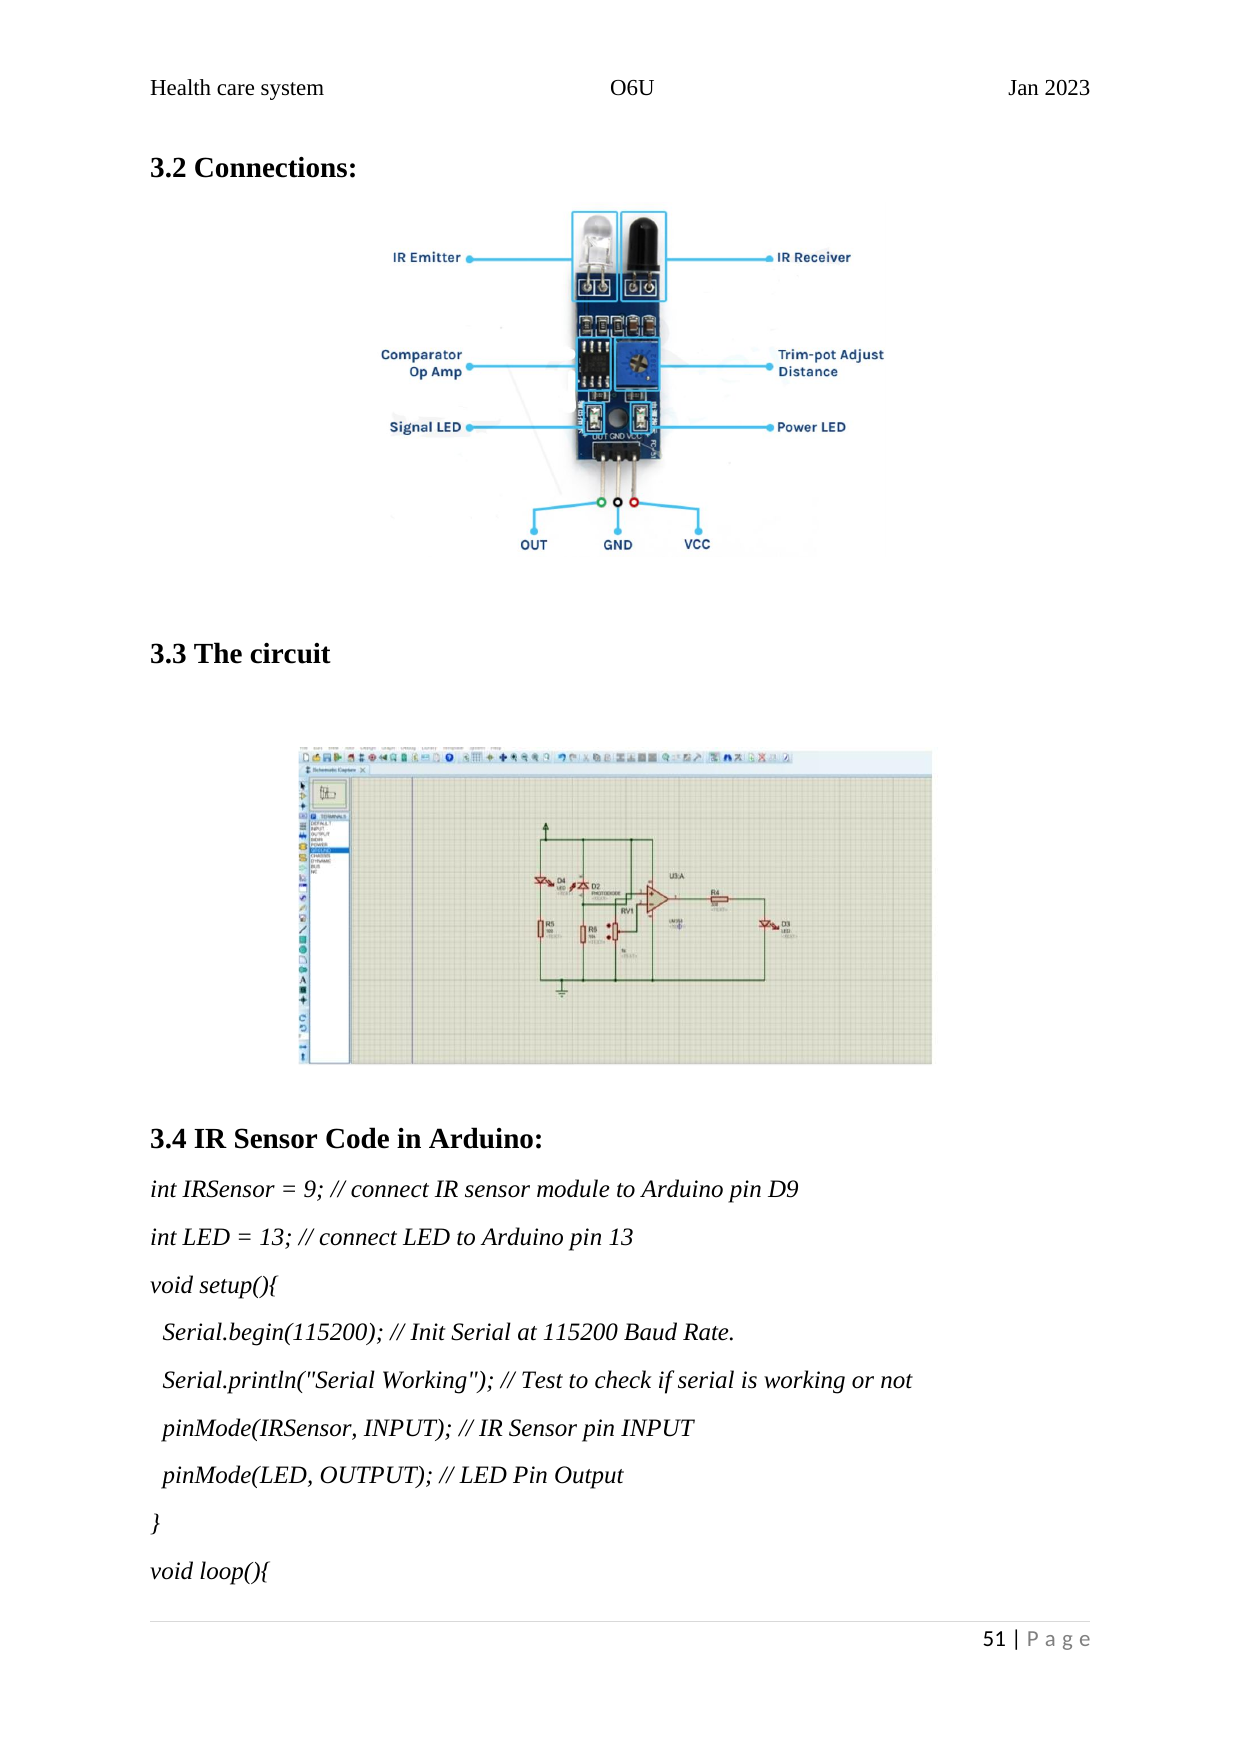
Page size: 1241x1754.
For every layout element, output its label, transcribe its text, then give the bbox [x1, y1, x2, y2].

text int LED = 13; // connect LED to Arduino pin 13 [150, 1222, 1090, 1251]
text Serial.println("Serial Working"); // Test to check if serial is working or not [150, 1365, 1090, 1394]
text 3.3 The circuit [150, 636, 1090, 669]
picture [298, 747, 942, 1066]
text pinMode(IRSensor, INPUT); // IR Sensor pin INPUT [150, 1413, 1090, 1442]
text pinMode(LED, OUTPUT); // LED Pin Output [150, 1461, 1090, 1489]
text Serial.begin(115200); // Init Serial at 115200 Baud Rate. [150, 1317, 1090, 1346]
text } [150, 1508, 1090, 1537]
text int IRSensor = 9; // connect IR sensor module to Arduino pin D9 [150, 1174, 1090, 1203]
text 3.4 IR Sensor Code in Arduino: [150, 1121, 1090, 1155]
text void loop(){ [150, 1556, 1090, 1585]
picture [354, 202, 886, 557]
text 3.2 Connections: [150, 150, 1090, 183]
text void setup(){ [150, 1270, 1090, 1298]
